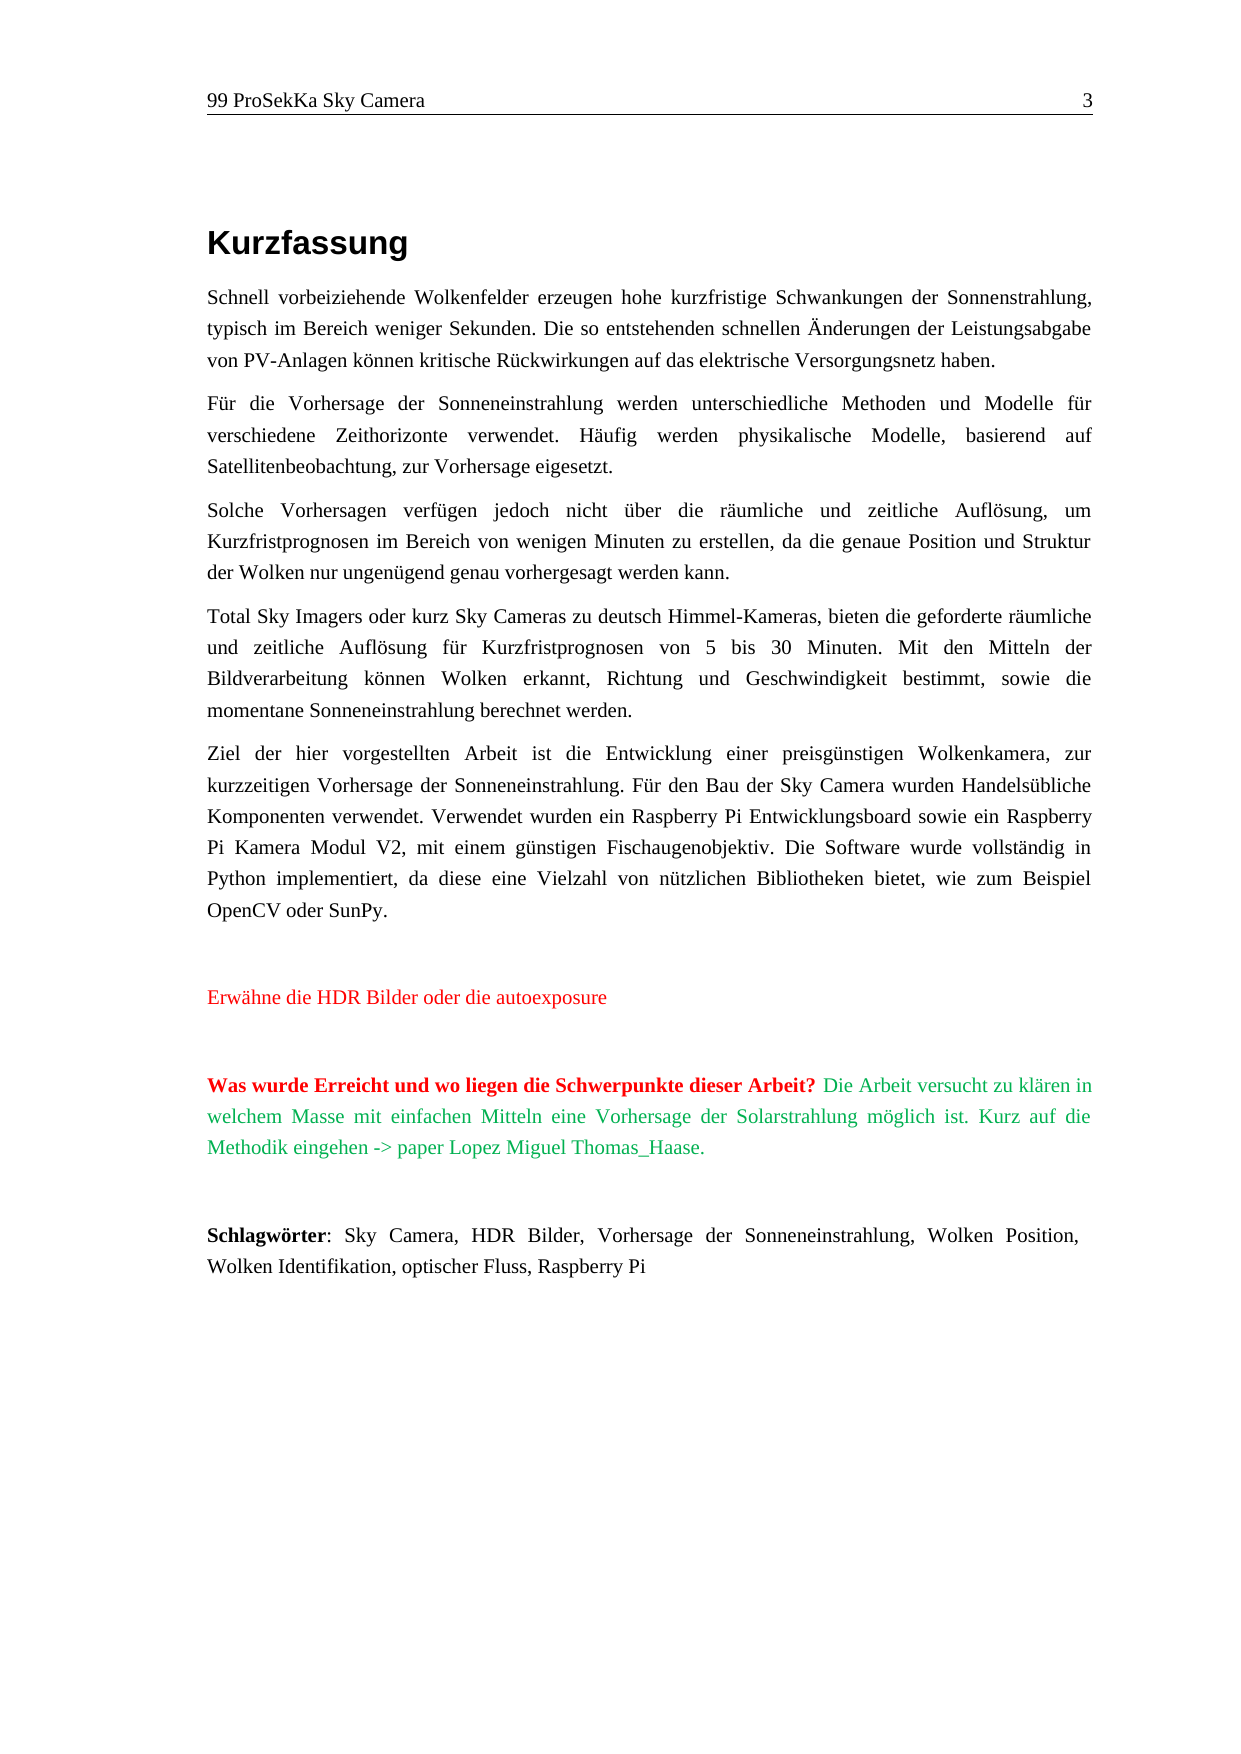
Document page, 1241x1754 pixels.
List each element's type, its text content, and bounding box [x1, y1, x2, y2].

text Erwähne die HDR Bilder oder die autoexposure [207, 985, 1093, 1009]
text Ziel der hier vorgestellten Arbeit ist die Entwicklung einer preisgünstigen Wolkenkamera, zur kurzzeitigen Vorhersage der Sonneneinstrahlung. Für den Bau der Sky Camera wurden Handelsübliche Komponenten verwendet. Verwendet wurden ein Raspberry Pi Entwicklungsboard sowie ein Raspberry Pi Kamera Modul V2, mit einem günstigen Fischaugenobjektiv. Die Software wurde vollständig in Python implementiert, da diese eine Vielzahl von nützlichen Bibliotheken bietet, wie zum Beispiel OpenCV oder SunPy. [207, 741, 1093, 922]
subtitle Kurzfassung [207, 223, 1093, 261]
text Schlagwörter: Sky Camera, HDR Bilder, Vorhersage der Sonneneinstrahlung, Wolken Position, Wolken Identifikation, optischer Fluss, Raspberry Pi [207, 1223, 1093, 1278]
text Was wurde Erreicht und wo liegen die Schwerpunkte dieser Arbeit? Die Arbeit versucht zu klären in welchem Masse mit einfachen Mitteln eine Vorhersage der Solarstrahlung möglich ist. Kurz auf die Methodik eingehen -> paper Lopez Miguel Thomas_Haase. [207, 1073, 1093, 1159]
text Solche Vorhersagen verfügen jedoch nicht über die räumliche und zeitliche Auflösung, um Kurzfristprognosen im Bereich von wenigen Minuten zu erstellen, da die genaue Position und Struktur der Wolken nur ungenügend genau vorhergesagt werden kann. [207, 498, 1093, 584]
text Für die Vorhersage der Sonneneinstrahlung werden unterschiedliche Methoden und Modelle für verschiedene Zeithorizonte verwendet. Häufig werden physikalische Modelle, basierend auf Satellitenbeobachtung, zur Vorhersage eigesetzt. [207, 391, 1093, 478]
text Schnell vorbeiziehende Wolkenfelder erzeugen hohe kurzfristige Schwankungen der Sonnenstrahlung, typisch im Bereich weniger Sekunden. Die so entstehenden schnellen Änderungen der Leistungsabgabe von PV-Anlagen können kritische Rückwirkungen auf das elektrische Versorgungsnetz haben. [207, 285, 1093, 372]
text Total Sky Imagers oder kurz Sky Cameras zu deutsch Himmel-Kameras, bieten die geforderte räumliche und zeitliche Auflösung für Kurzfristprognosen von 5 bis 30 Minuten. Mit den Mitteln der Bildverarbeitung können Wolken erkannt, Richtung und Geschwindigkeit bestimmt, sowie die momentane Sonneneinstrahlung berechnet werden. [207, 604, 1093, 722]
